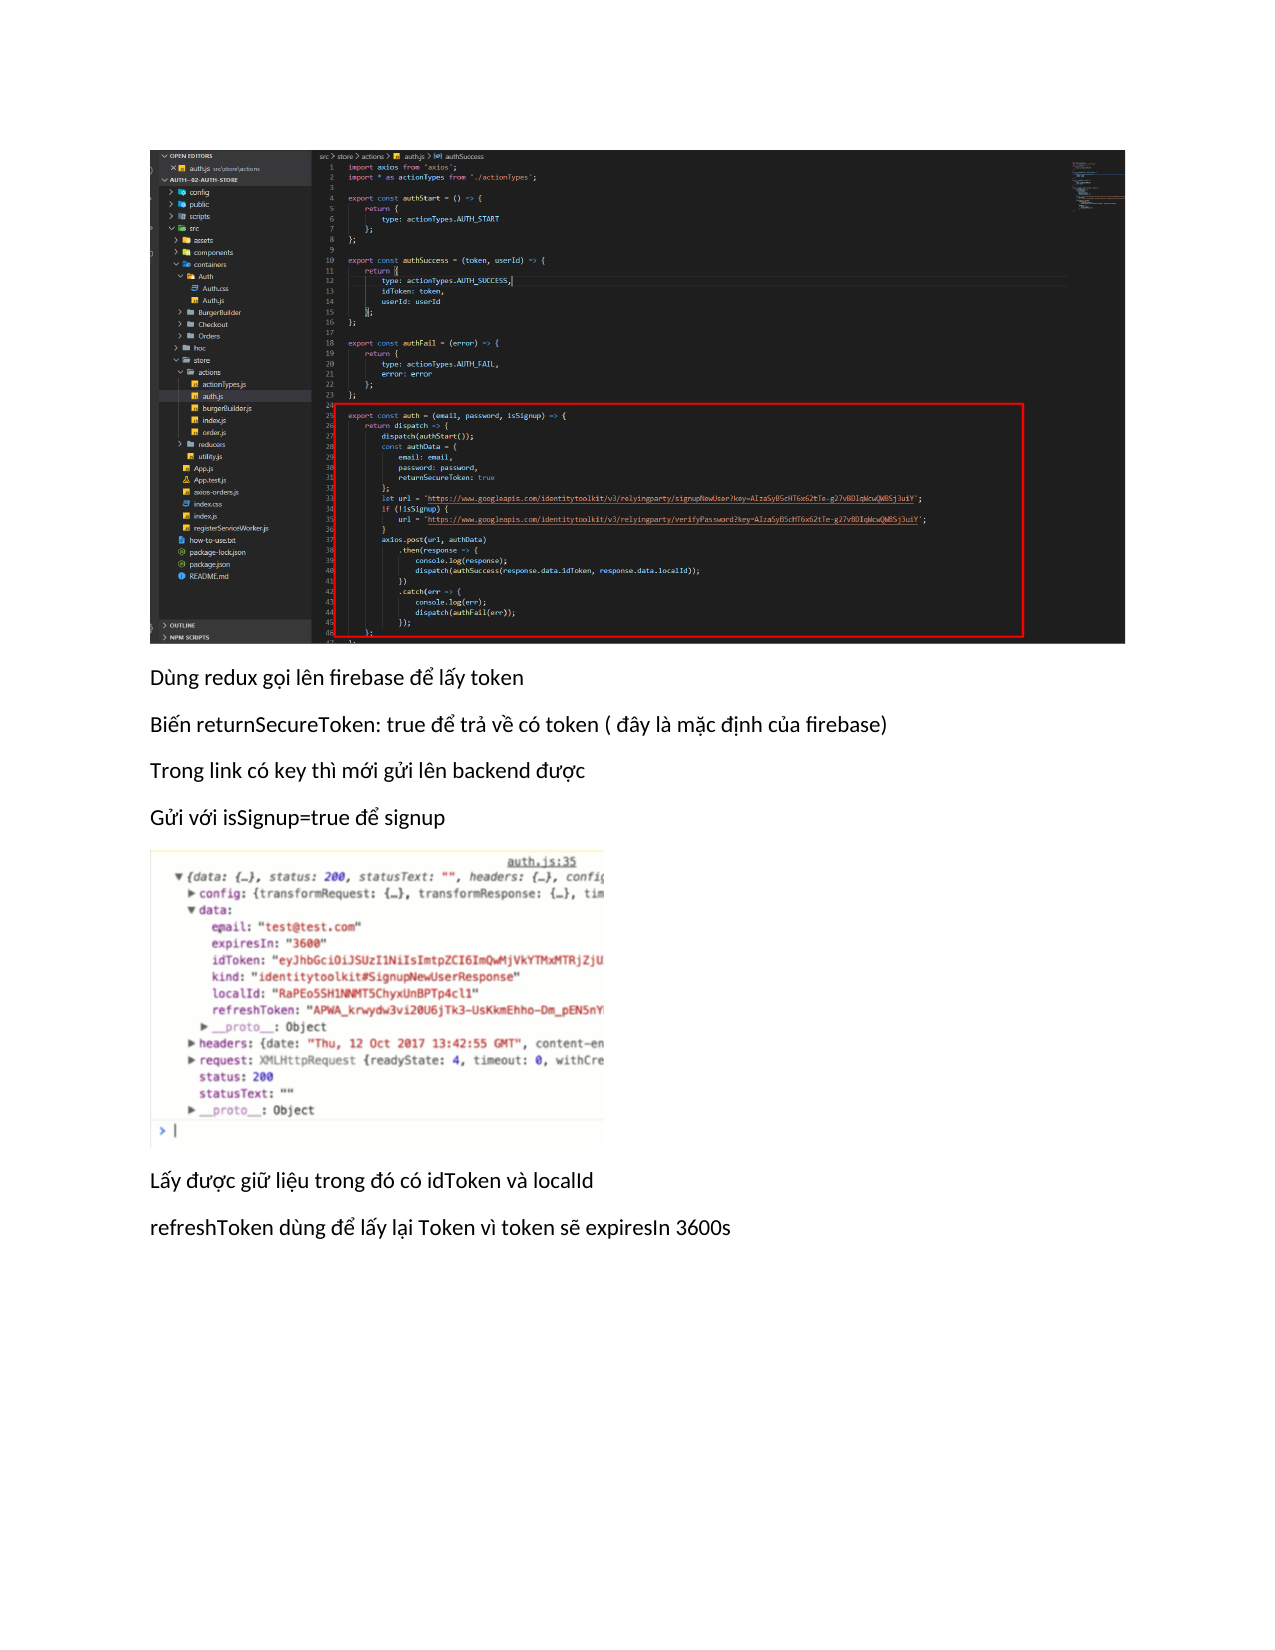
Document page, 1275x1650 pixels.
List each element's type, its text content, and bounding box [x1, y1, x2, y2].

picture [150, 850, 604, 1148]
text Biến returnSecureToken: true để trả về có token ( đây là mặc định của firebase) [150, 710, 1125, 738]
text Lấy được giữ liệu trong đó có idToken và localId [150, 1167, 1125, 1195]
text refreshToken dùng để lấy lại Token vì token sẽ expiresIn 3600s [150, 1213, 1125, 1242]
text Dùng redux gọi lên firebase để lấy token [150, 663, 1125, 691]
picture [150, 150, 1125, 644]
text Gửi với isSignup=true để signup [150, 803, 1125, 832]
text Trong link có key thì mới gửi lên backend được [150, 757, 1125, 785]
